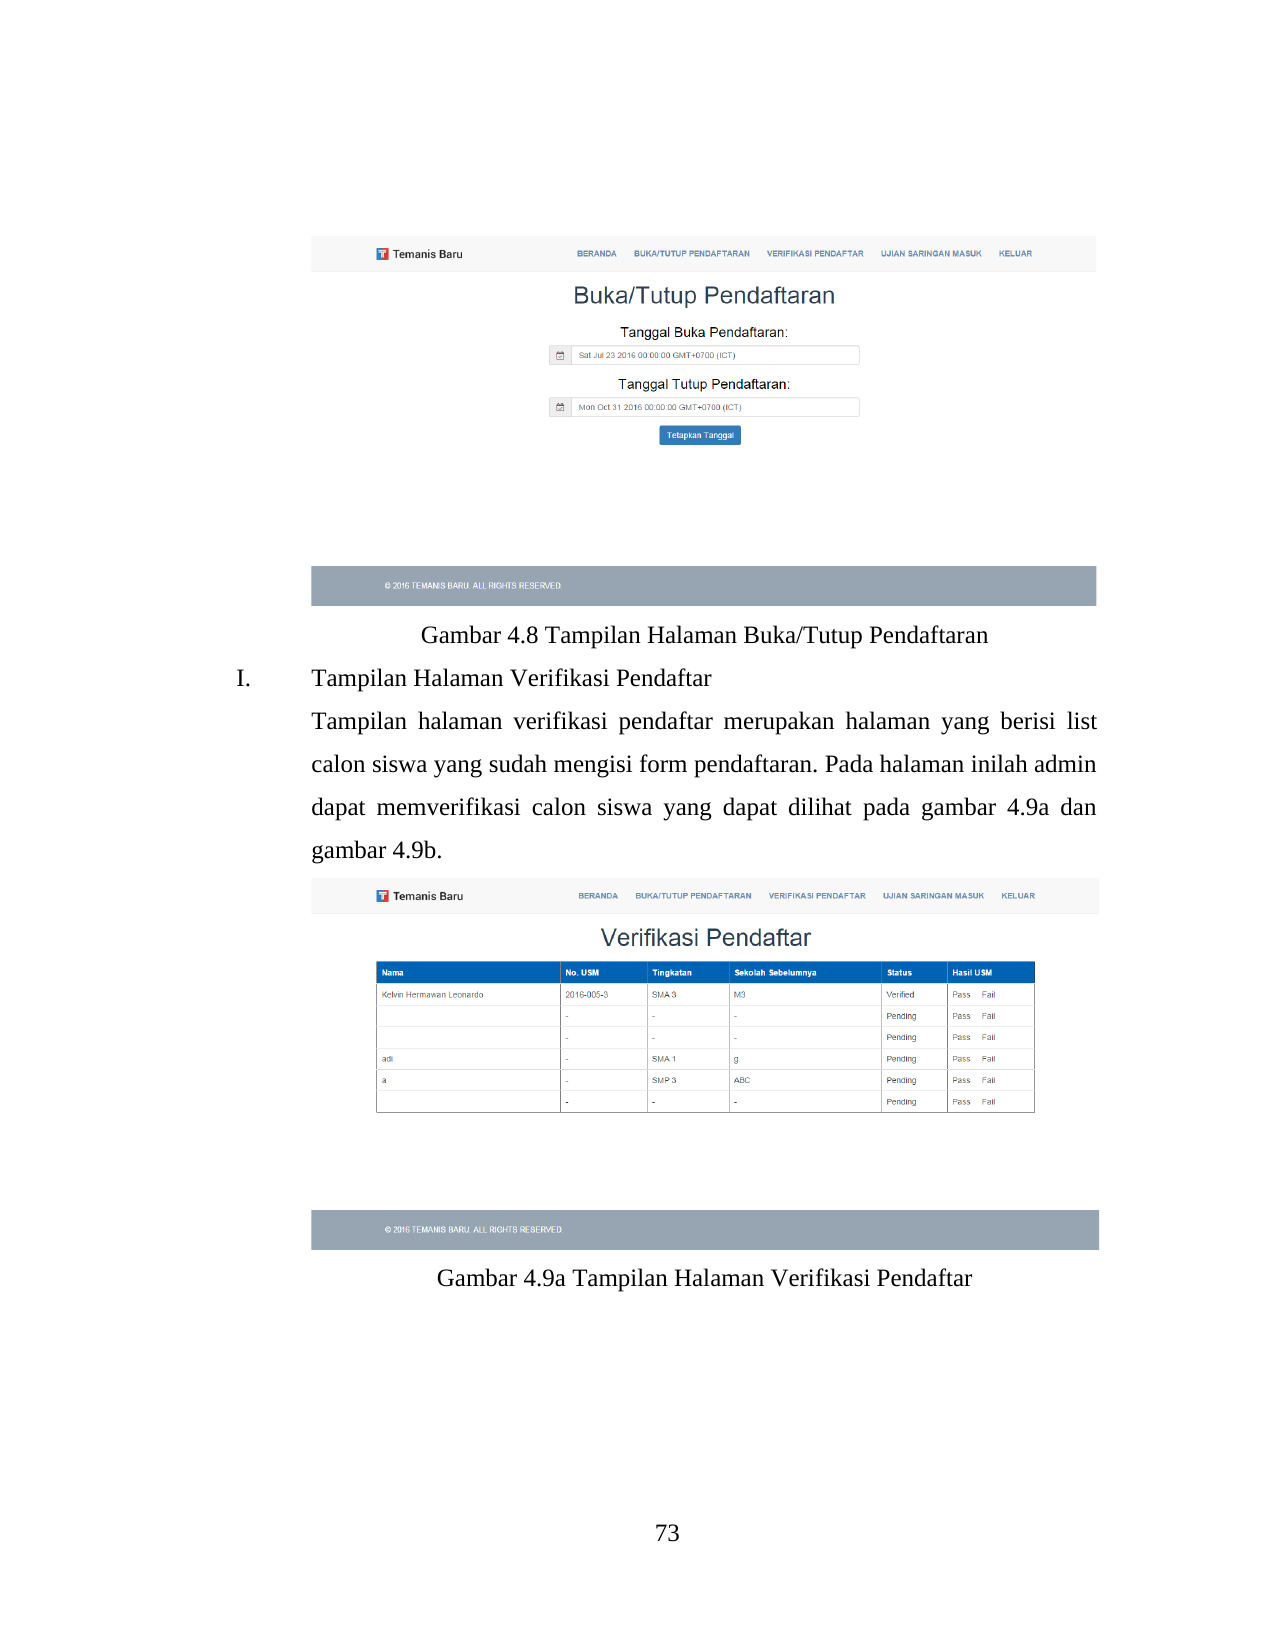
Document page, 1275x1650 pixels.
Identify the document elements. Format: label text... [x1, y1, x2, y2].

list Tampilan Halaman Verifikasi Pendaftar [236, 663, 1098, 692]
picture [311, 236, 1097, 606]
list Tampilan halaman verifikasi pendaftar merupakan halaman yang berisi list calon siswa yang sudah mengisi form pendaftaran. Pada halaman inilah admin dapat memverifikasi calon siswa yang dapat dilihat pada gambar 4.9a dan gambar 4.9b. [311, 706, 1098, 864]
list Gambar 4.9a Tampilan Halaman Verifikasi Pendaftar [311, 1263, 1098, 1292]
picture [311, 878, 1100, 1250]
list Gambar 4.8 Tampilan Halaman Buka/Tutup Pendaftaran [311, 620, 1098, 648]
